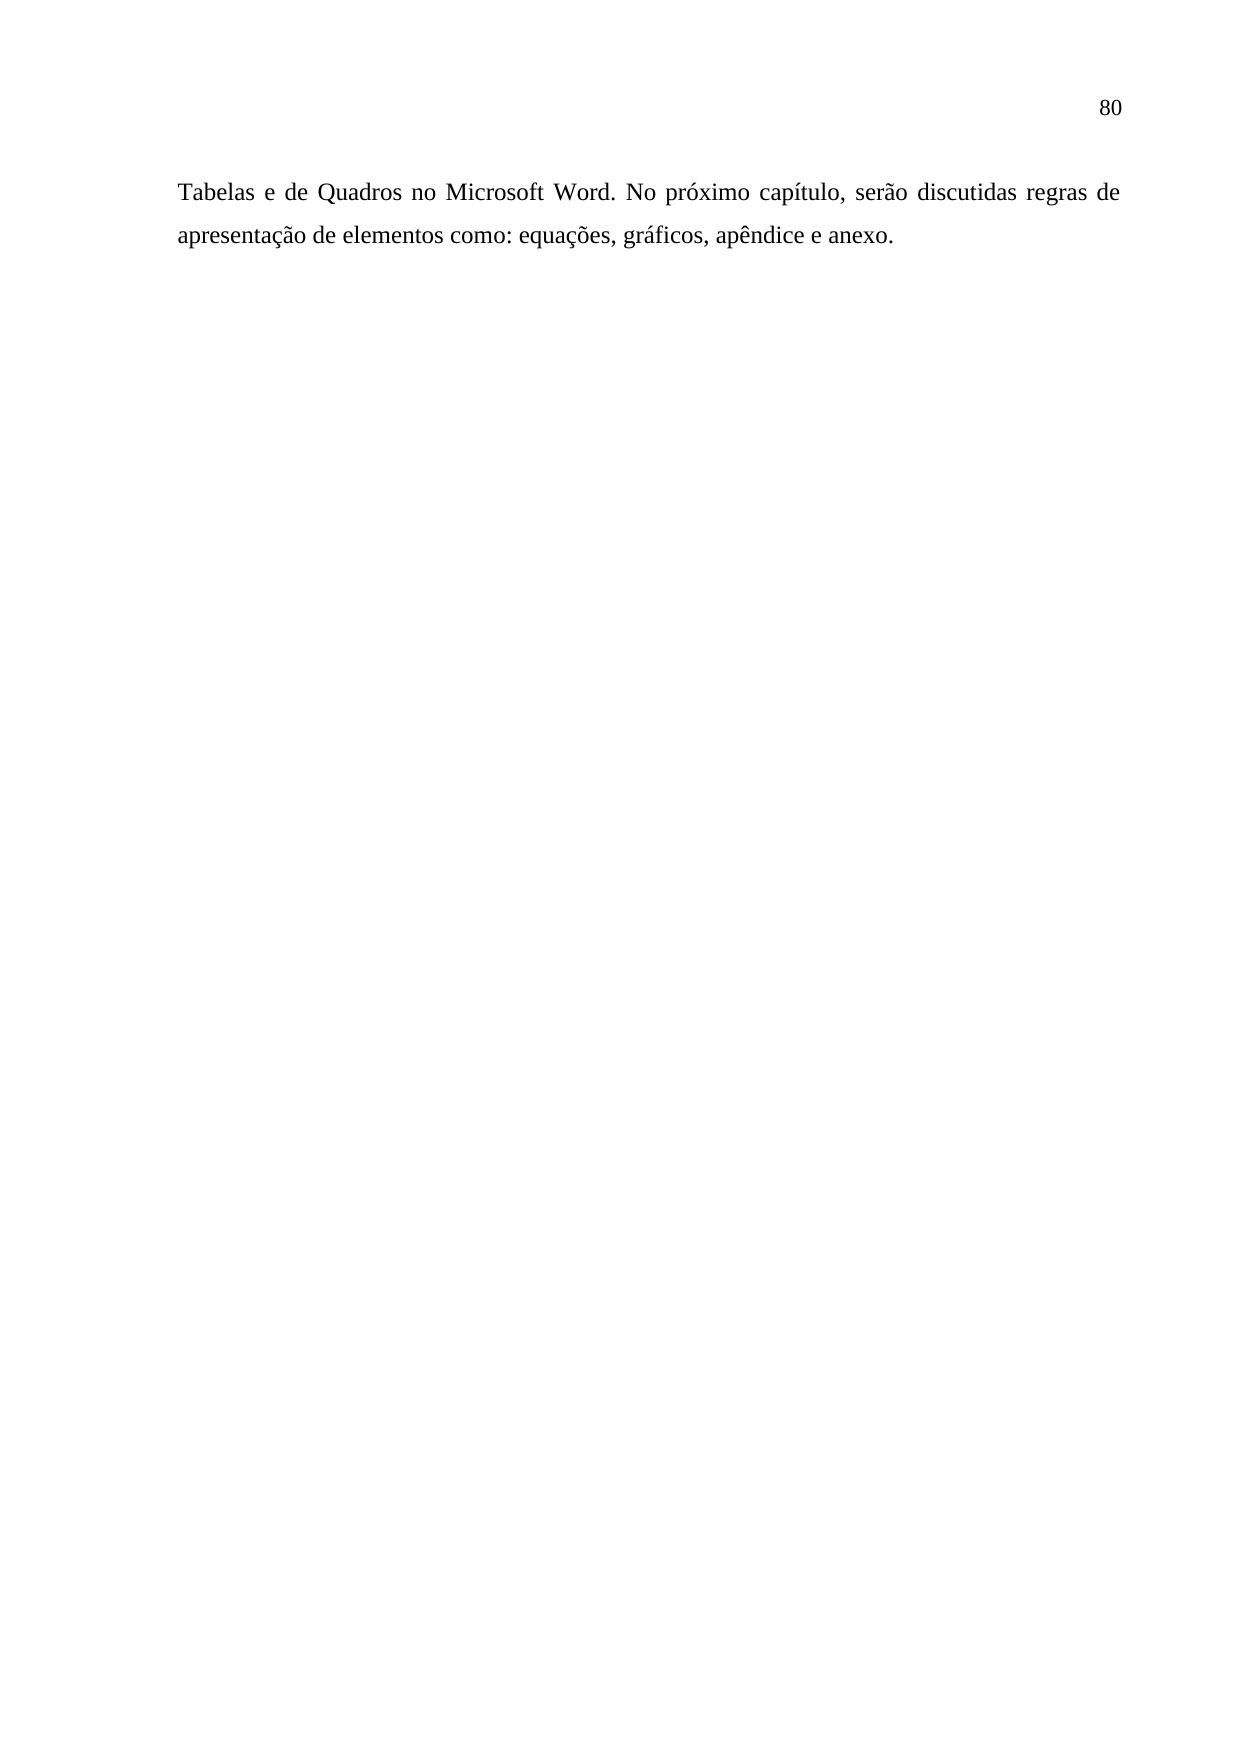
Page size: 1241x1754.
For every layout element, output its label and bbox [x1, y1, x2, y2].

text [177, 177, 1122, 249]
